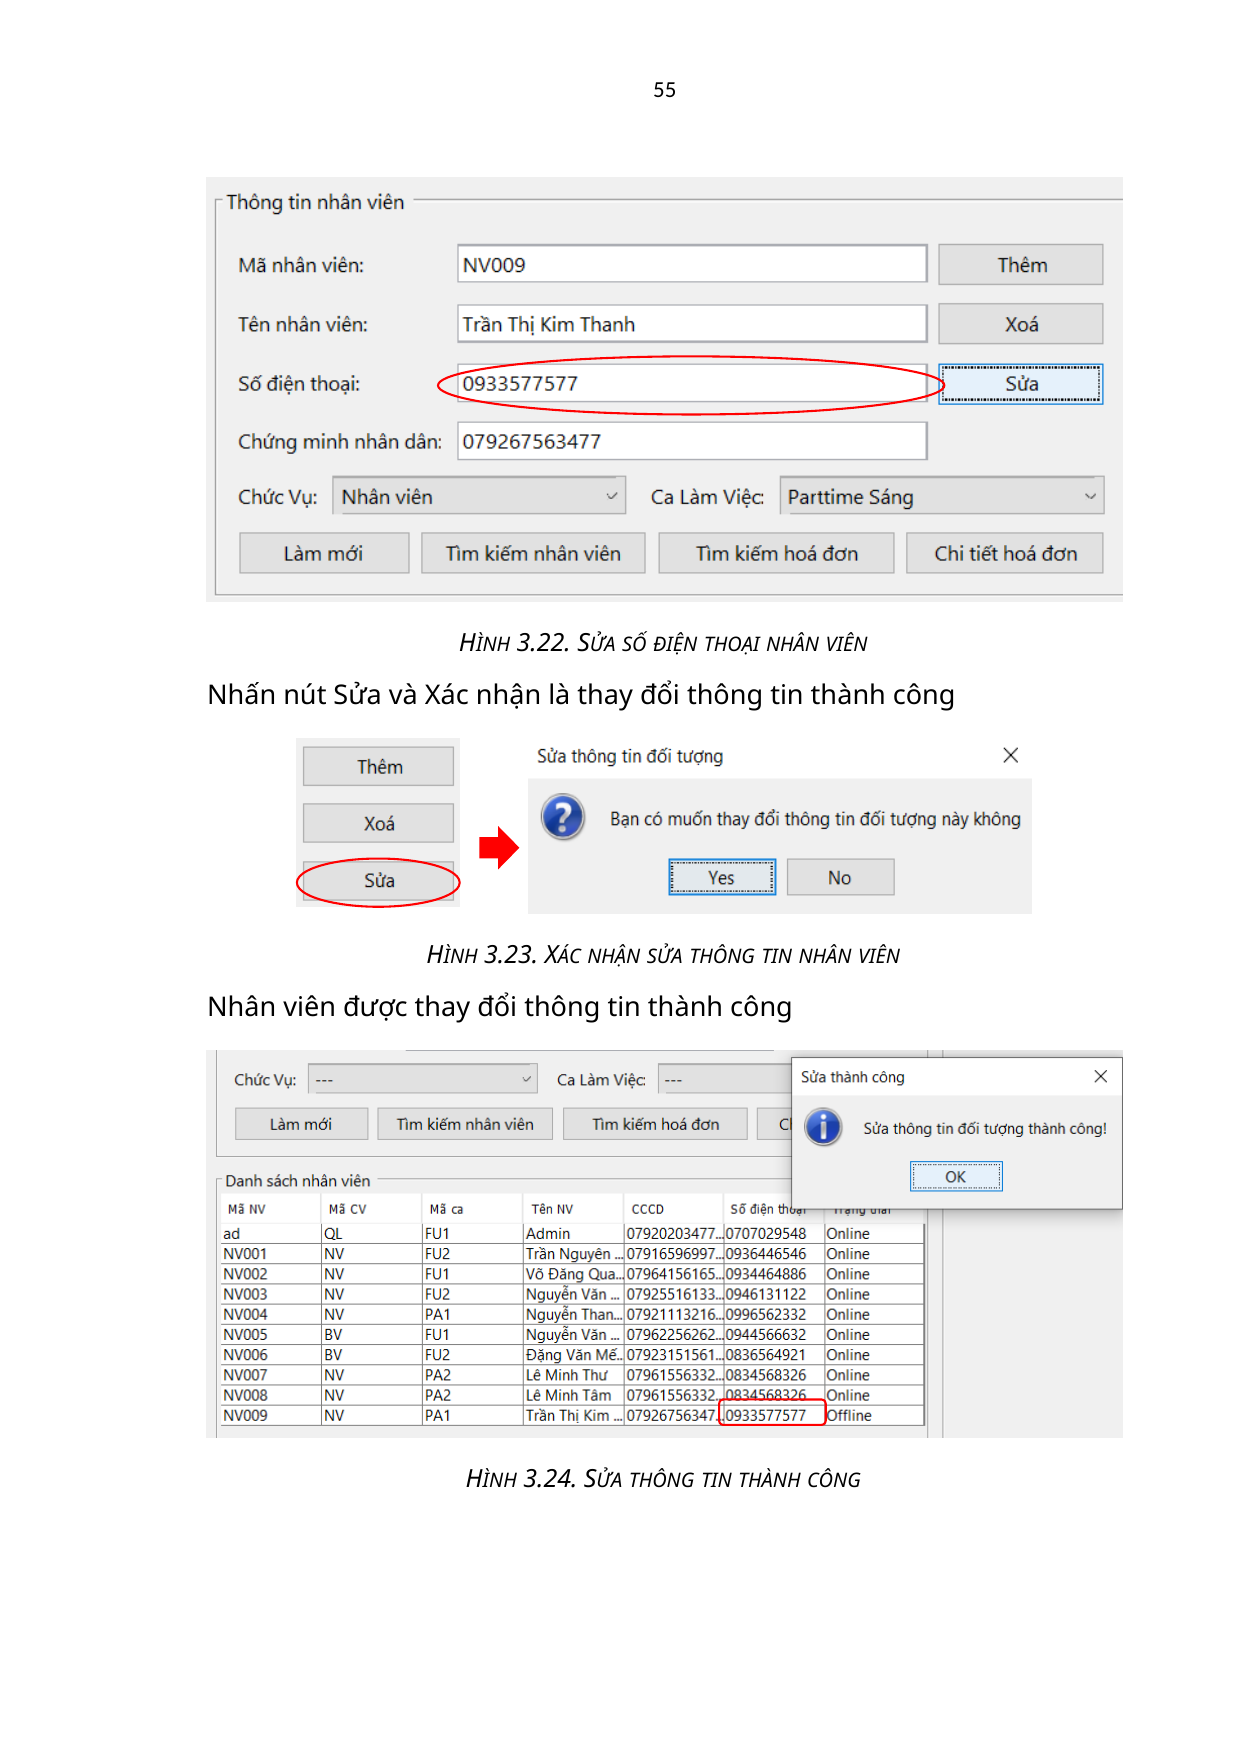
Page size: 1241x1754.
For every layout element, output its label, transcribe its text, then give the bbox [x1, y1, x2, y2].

picture [206, 177, 1123, 602]
text Nhấn nút Sửa và Xác nhận là thay đổi thông tin thành công [207, 675, 1122, 712]
picture [296, 887, 347, 907]
picture [299, 860, 458, 905]
picture [206, 1050, 1123, 1438]
text Hình 3.22. Sửa số điện thoại nhân viên [207, 624, 1122, 659]
picture [409, 888, 460, 907]
picture [296, 738, 460, 878]
picture [528, 738, 1032, 914]
text Hình 3.24. Sửa thông tin thành công [207, 1461, 1122, 1495]
text Nhân viên được thay đổi thông tin thành công [207, 987, 1122, 1024]
text Hình 3.23. Xác nhận sửa thông tin nhân viên [207, 936, 1122, 970]
